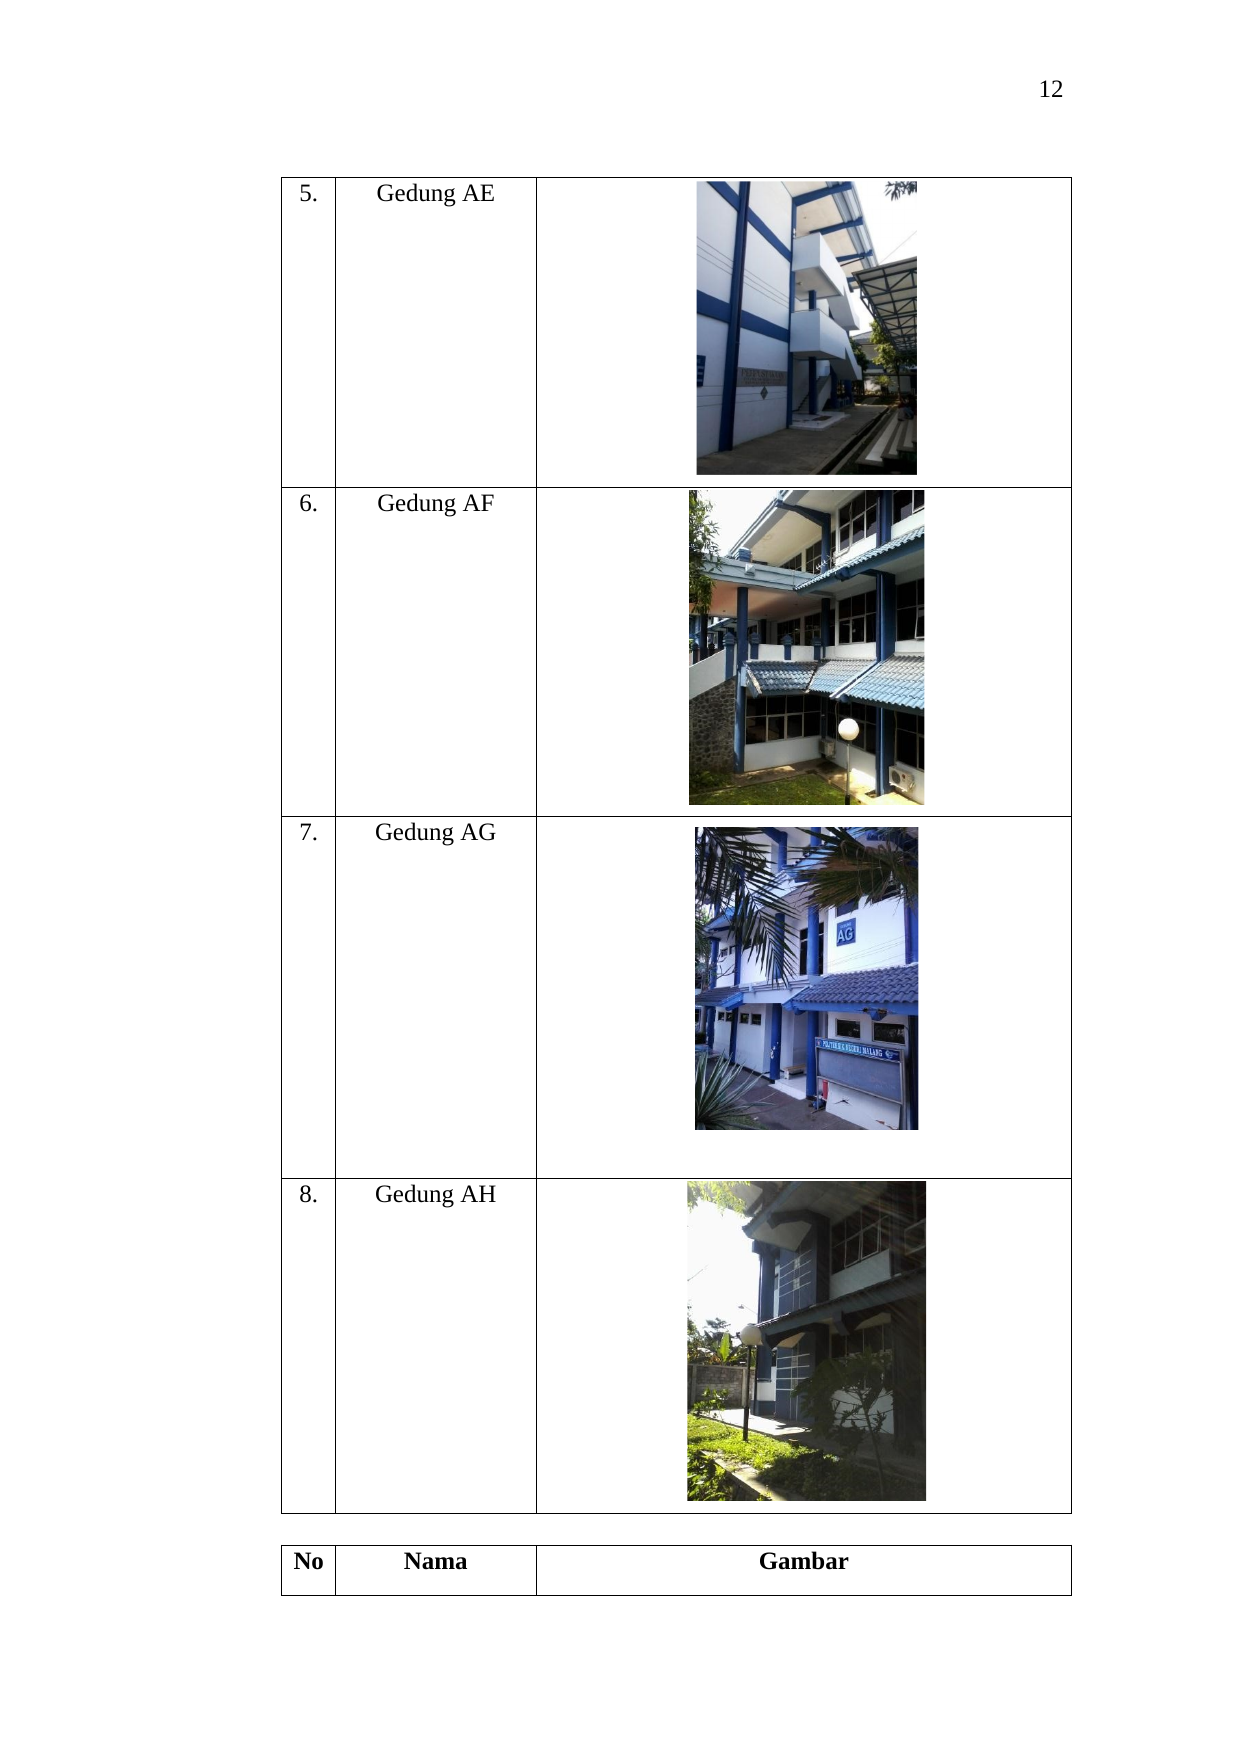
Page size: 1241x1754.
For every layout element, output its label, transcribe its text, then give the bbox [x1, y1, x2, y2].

table_cell [537, 1179, 1071, 1512]
table_cell [537, 817, 1071, 1178]
table_cell Gedung AF [336, 488, 536, 816]
table_cell Gedung AG [336, 817, 536, 1178]
picture [697, 182, 917, 474]
table_cell 8. [282, 1179, 335, 1512]
table_cell Gedung AH [336, 1179, 536, 1512]
table_cell 5. [282, 178, 335, 487]
table_cell [537, 488, 1071, 816]
table_header Gambar [537, 1546, 1071, 1595]
table_cell Gedung AE [336, 178, 536, 487]
picture [687, 1181, 927, 1501]
table_cell 6. [282, 488, 335, 816]
picture [689, 490, 925, 805]
picture [695, 827, 919, 1130]
table_header Nama [336, 1546, 536, 1595]
table_cell [537, 178, 1071, 487]
table_cell 7. [282, 817, 335, 1178]
table_header No [282, 1546, 335, 1595]
